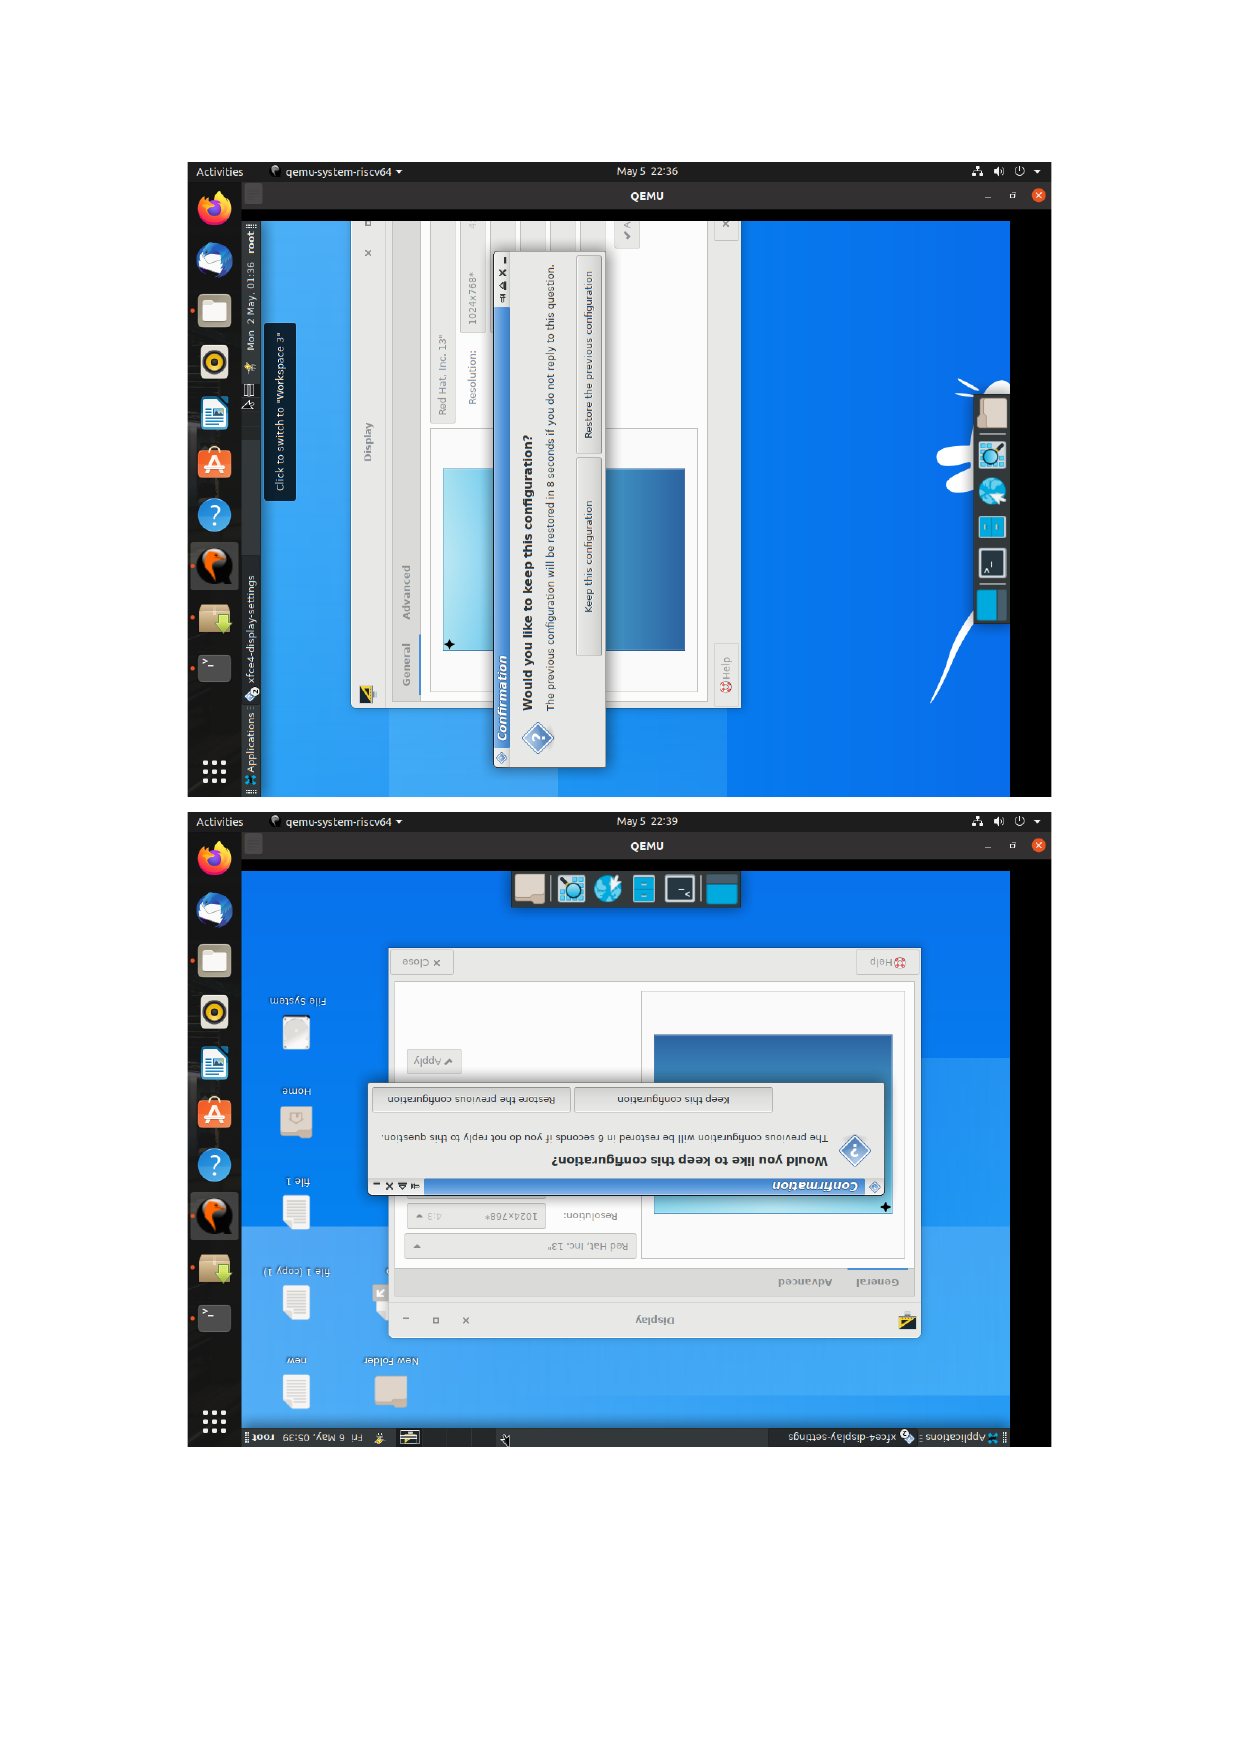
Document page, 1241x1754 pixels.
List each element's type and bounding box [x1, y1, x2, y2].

picture [187, 162, 1052, 797]
picture [187, 812, 1052, 1447]
